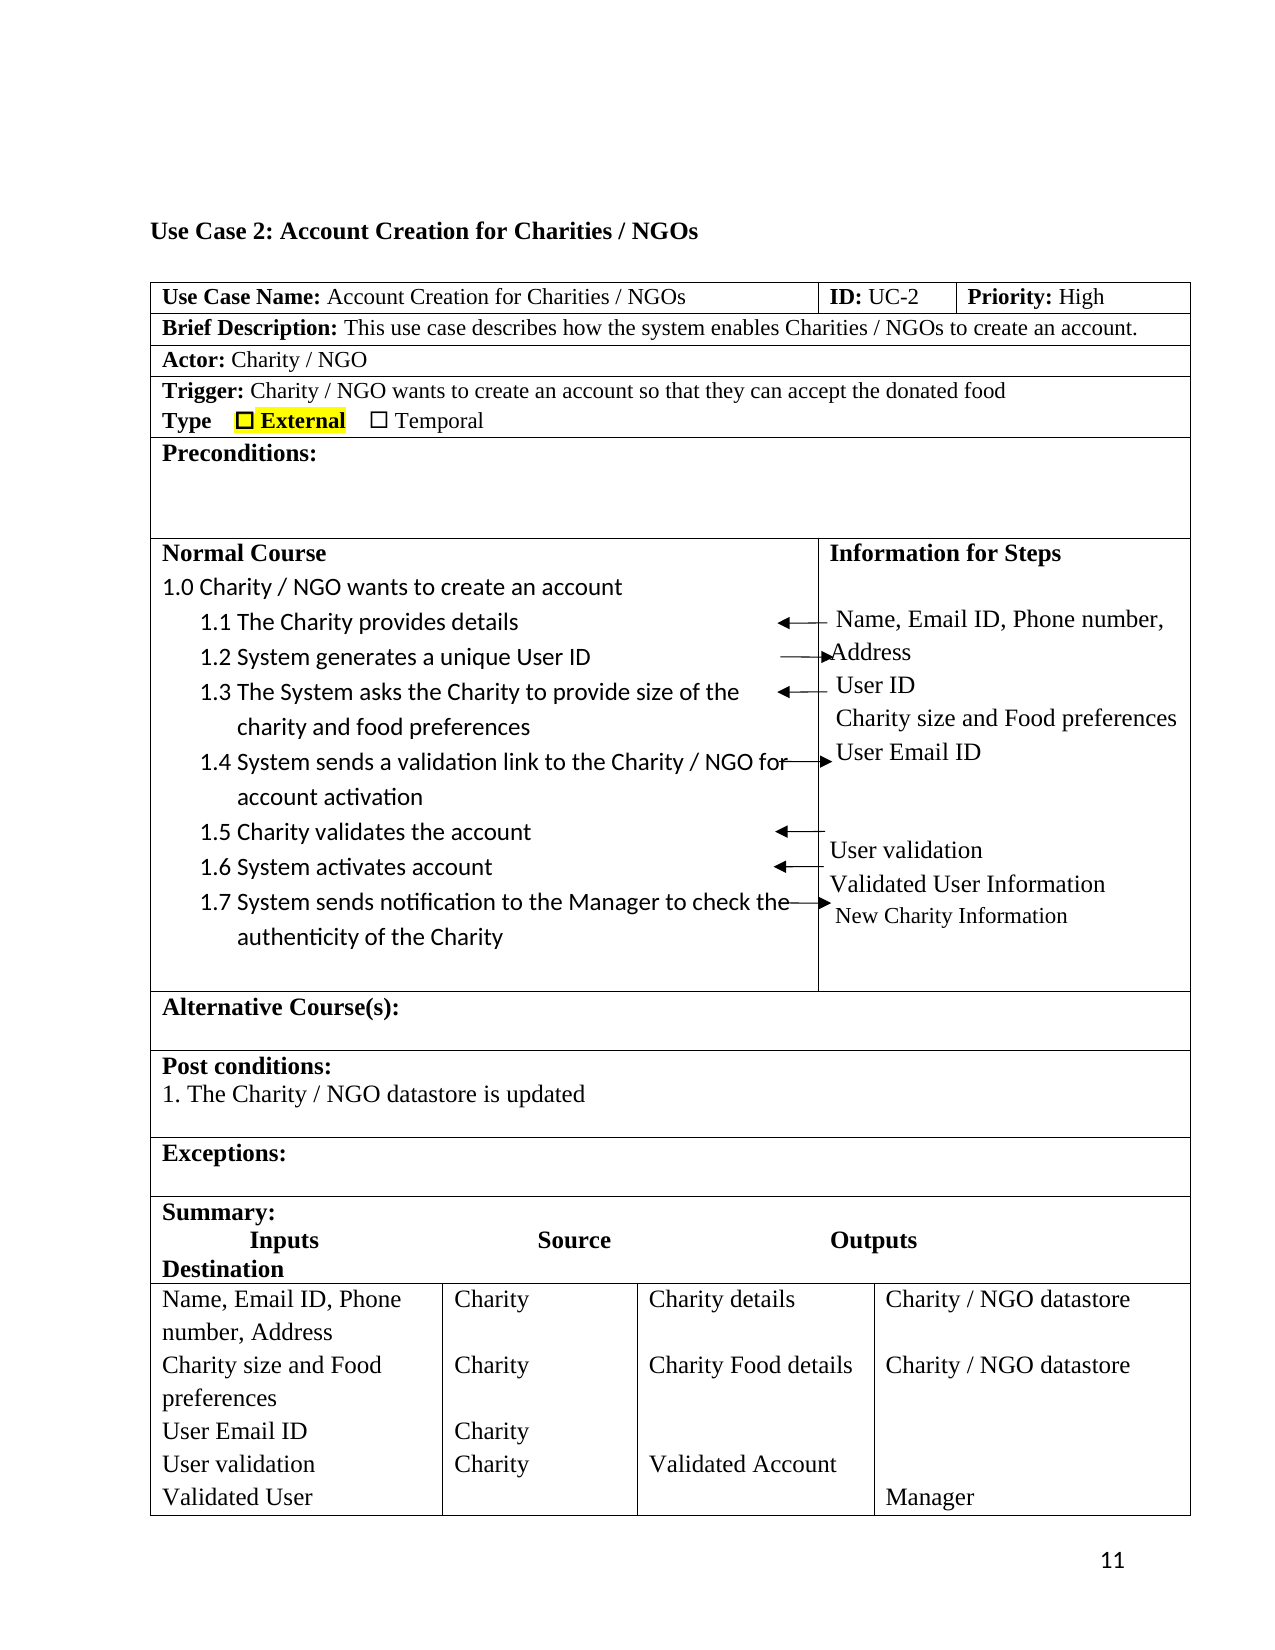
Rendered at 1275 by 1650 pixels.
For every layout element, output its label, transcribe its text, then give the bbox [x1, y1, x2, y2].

text Use Case 2: Account Creation for Charities / NGOs [150, 216, 1125, 245]
table_cell Preconditions: [151, 438, 1190, 537]
table_header ID: UC-2 [819, 283, 956, 313]
table_header Use Case Name: Account Creation for Charities / NGOs [151, 283, 818, 313]
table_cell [443, 1284, 637, 1515]
table_cell Trigger: Charity / NGO wants to create an account so that they can accept the donated food Type External Temporal [151, 377, 1190, 437]
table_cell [638, 1284, 874, 1515]
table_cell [875, 1284, 1190, 1515]
table_header Priority: High [957, 283, 1190, 313]
table_cell Post conditions: 1. The Charity / NGO datastore is updated [151, 1051, 1190, 1137]
table_cell Exceptions: [151, 1138, 1190, 1196]
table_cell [151, 1284, 442, 1515]
table_cell Brief Description: This use case describes how the system enables Charities / NGOs to create an account. [151, 314, 1190, 344]
table_cell Information for Steps Name, Email ID, Phone number, Address User ID Charity size and Food preferences User Email ID User validation Validated User Information New Charity Information [819, 539, 1190, 991]
table_cell Alternative Course(s): [151, 992, 1190, 1050]
table_cell Actor: Charity / NGO [151, 346, 1190, 376]
table_cell Normal Course Charity / NGO wants to create an account The Charity provides details System generates a unique User ID The System asks the Charity to provide size of the charity and food preferences System sends a validation link to the Charity / NGO for account activation Charity validates the account System activates account System sends notification to the Manager to check the authenticity of the Charity [151, 539, 818, 991]
table_cell Summary: Inputs Source Outputs Destination [151, 1197, 1190, 1283]
